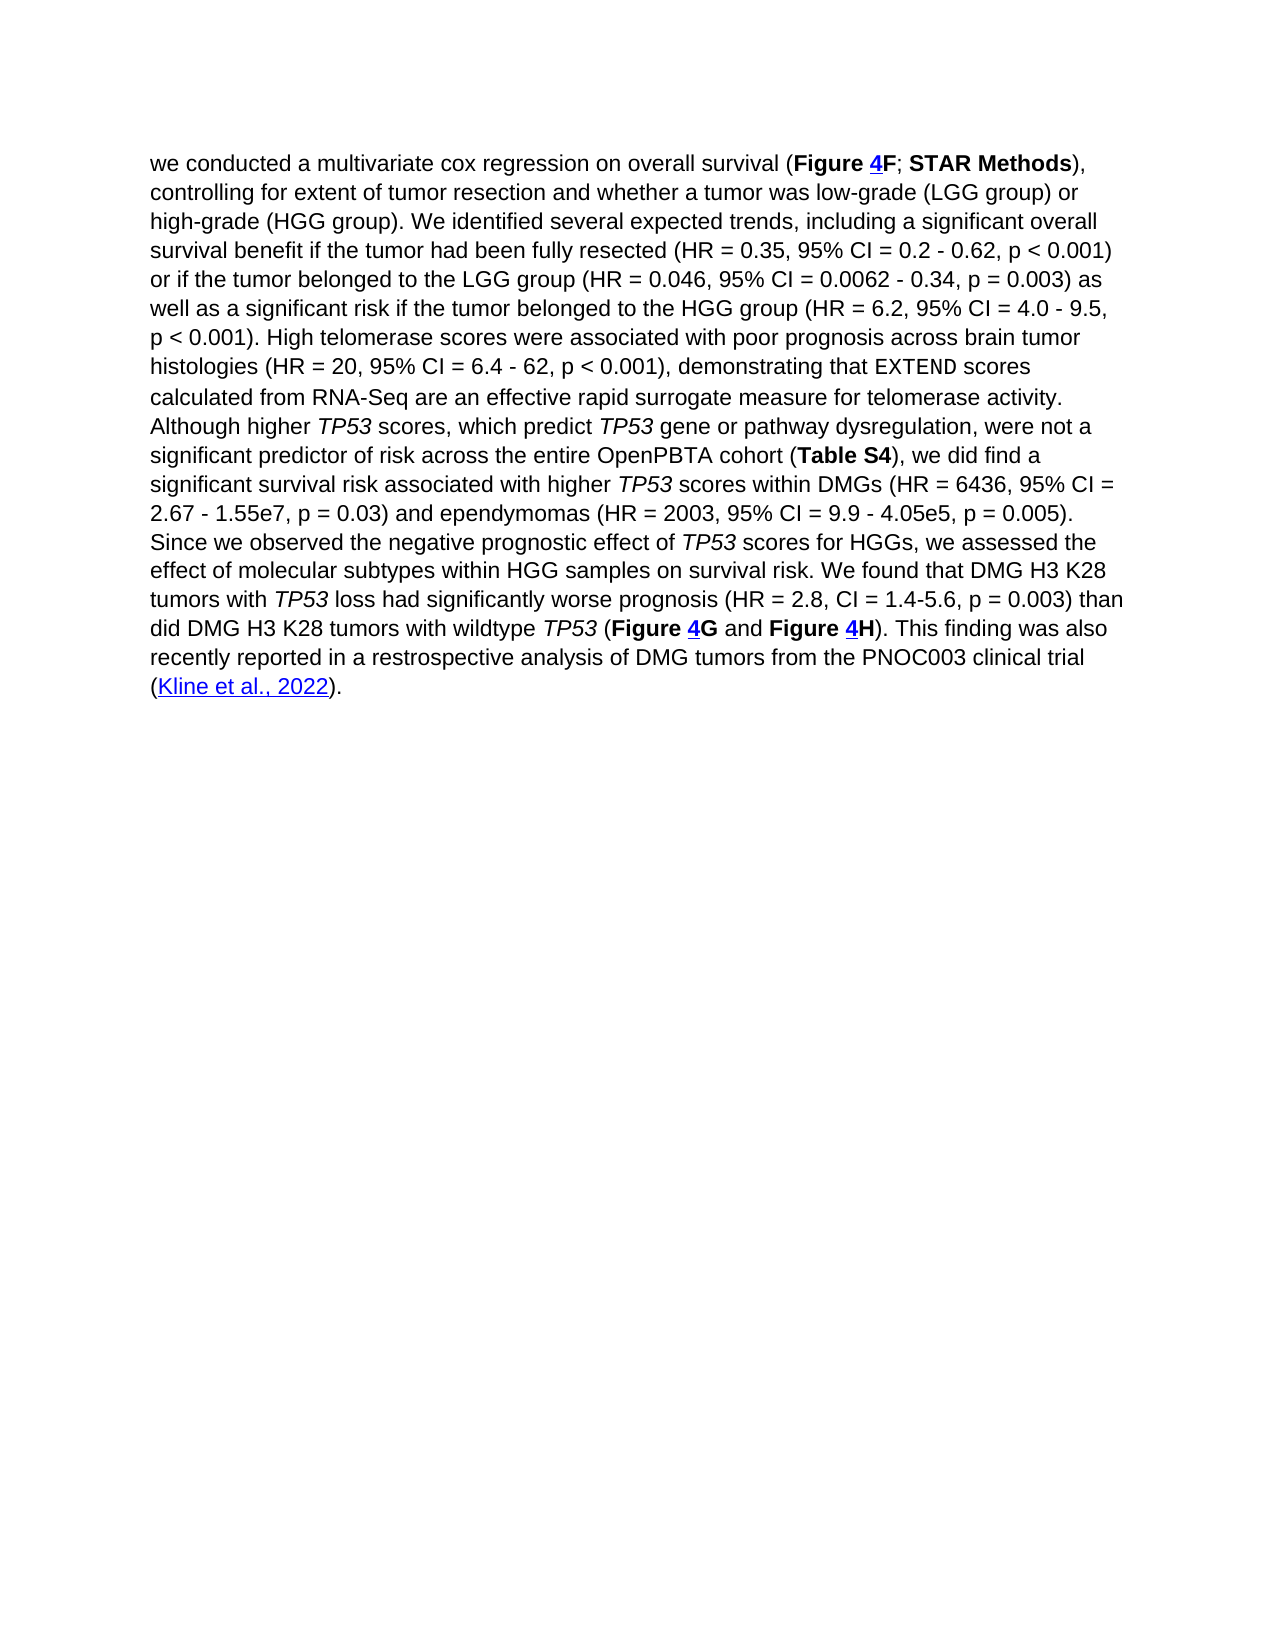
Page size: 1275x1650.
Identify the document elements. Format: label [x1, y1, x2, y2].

text [150, 150, 1125, 699]
